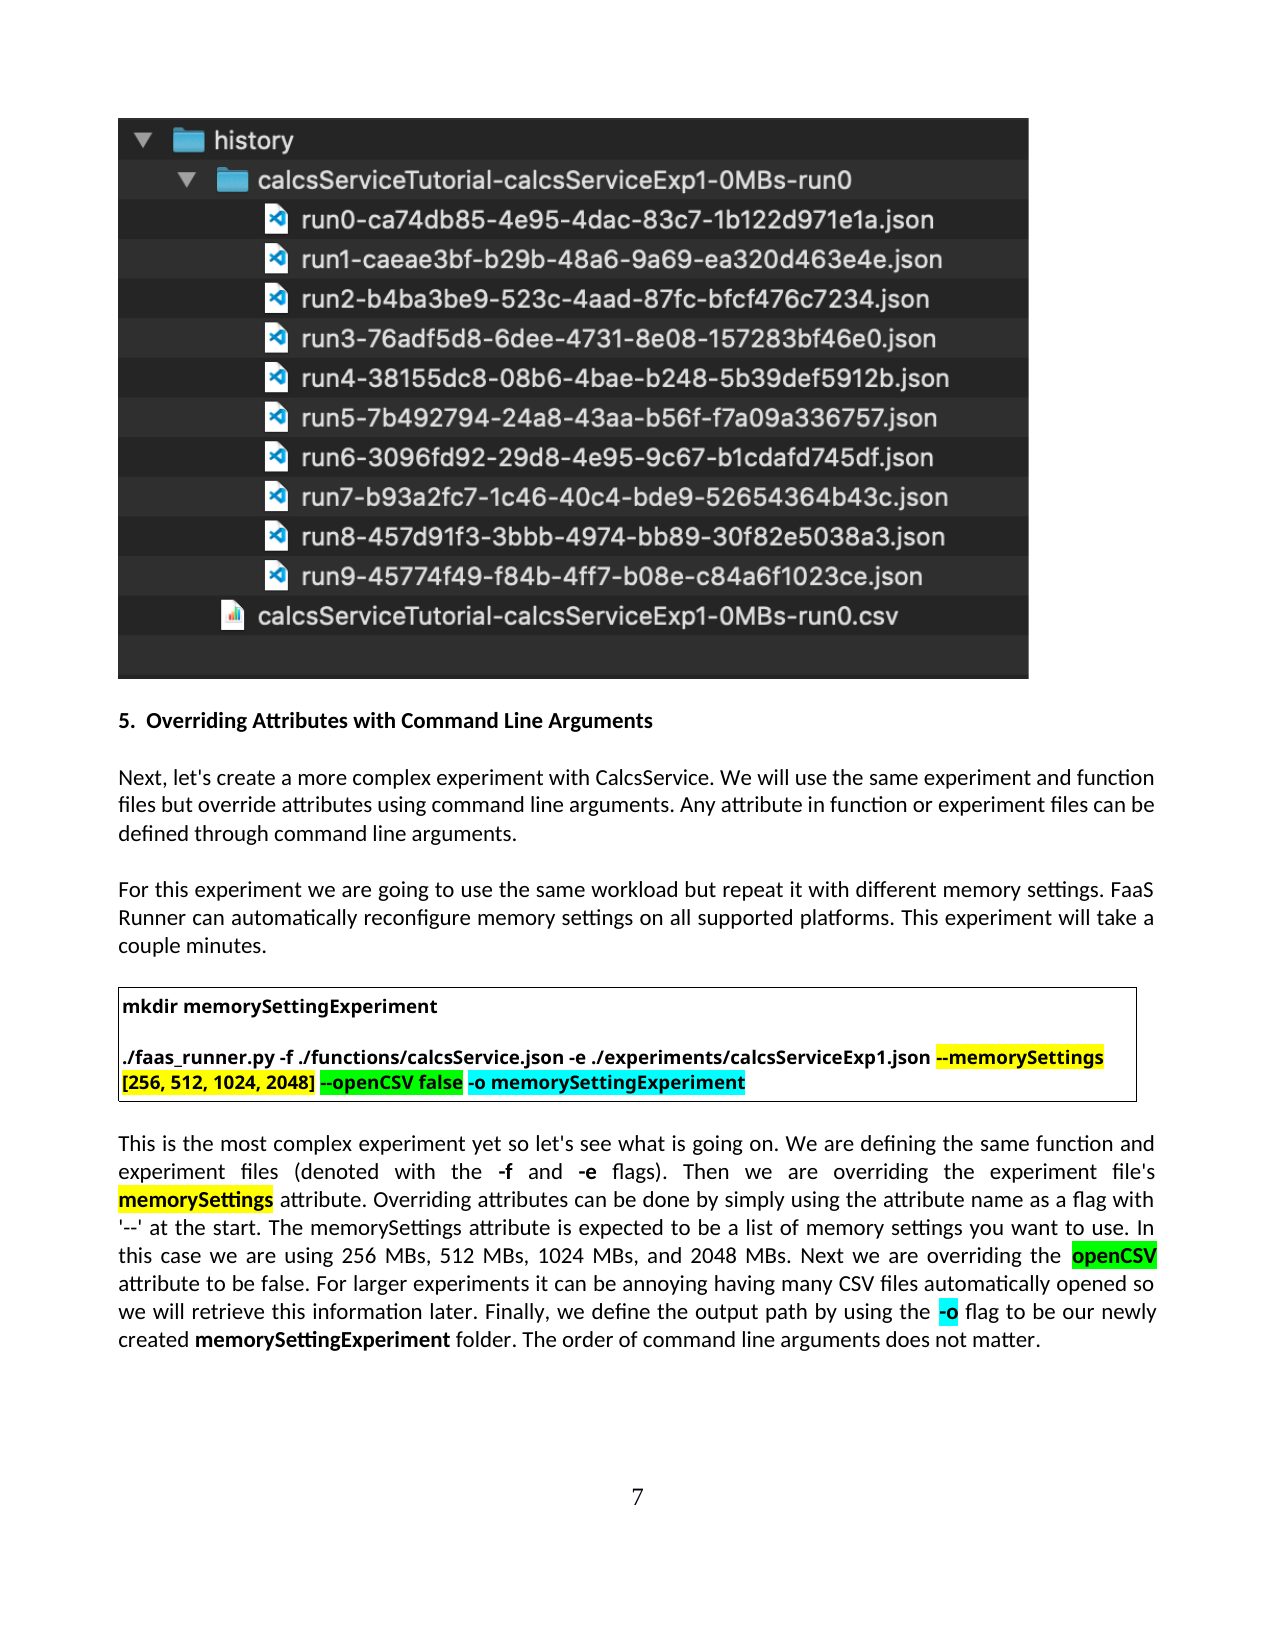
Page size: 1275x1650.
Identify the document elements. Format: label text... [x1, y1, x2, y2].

text This is the most complex experiment yet so let's see what is going on. We are defining the same function and experiment files (denoted with the -f and -e flags). Then we are overriding the experiment file's memorySettings attribute. Overriding attributes can be done by simply using the attribute name as a flag with '--' at the start. The memorySettings attribute is expected to be a list of memory settings you want to use. In this case we are using 256 MBs, 512 MBs, 1024 MBs, and 2048 MBs. Next we are overriding the openCSV attribute to be false. For larger experiments it can be annoying having many CSV files automatically opened so we will retrieve this information later. Finally, we define the output path by using the -o flag to be our newly created memorySettingExperiment folder. The order of command line arguments does not matter. [118, 1129, 1157, 1353]
text For this experiment we are going to use the same workload but repeat it with different memory settings. FaaS Runner can automatically reconfigure memory settings on all supported platforms. This experiment will take a couple minutes. [118, 875, 1157, 959]
picture [118, 118, 1029, 679]
text 5. Overriding Attributes with Command Line Arguments [118, 707, 1157, 734]
table_header mkdir memorySettingExperiment ./faas_runner.py -f ./functions/calcsService.json -e ./experiments/calcsServiceExp1.json --memorySettings [256, 512, 1024, 2048] --openCSV false -o memorySettingExperiment [119, 988, 1136, 1101]
text Next, let's create a more complex experiment with CalcsService. We will use the same experiment and function files but override attributes using command line arguments. Any attribute in function or experiment files can be defined through command line arguments. [118, 763, 1157, 847]
